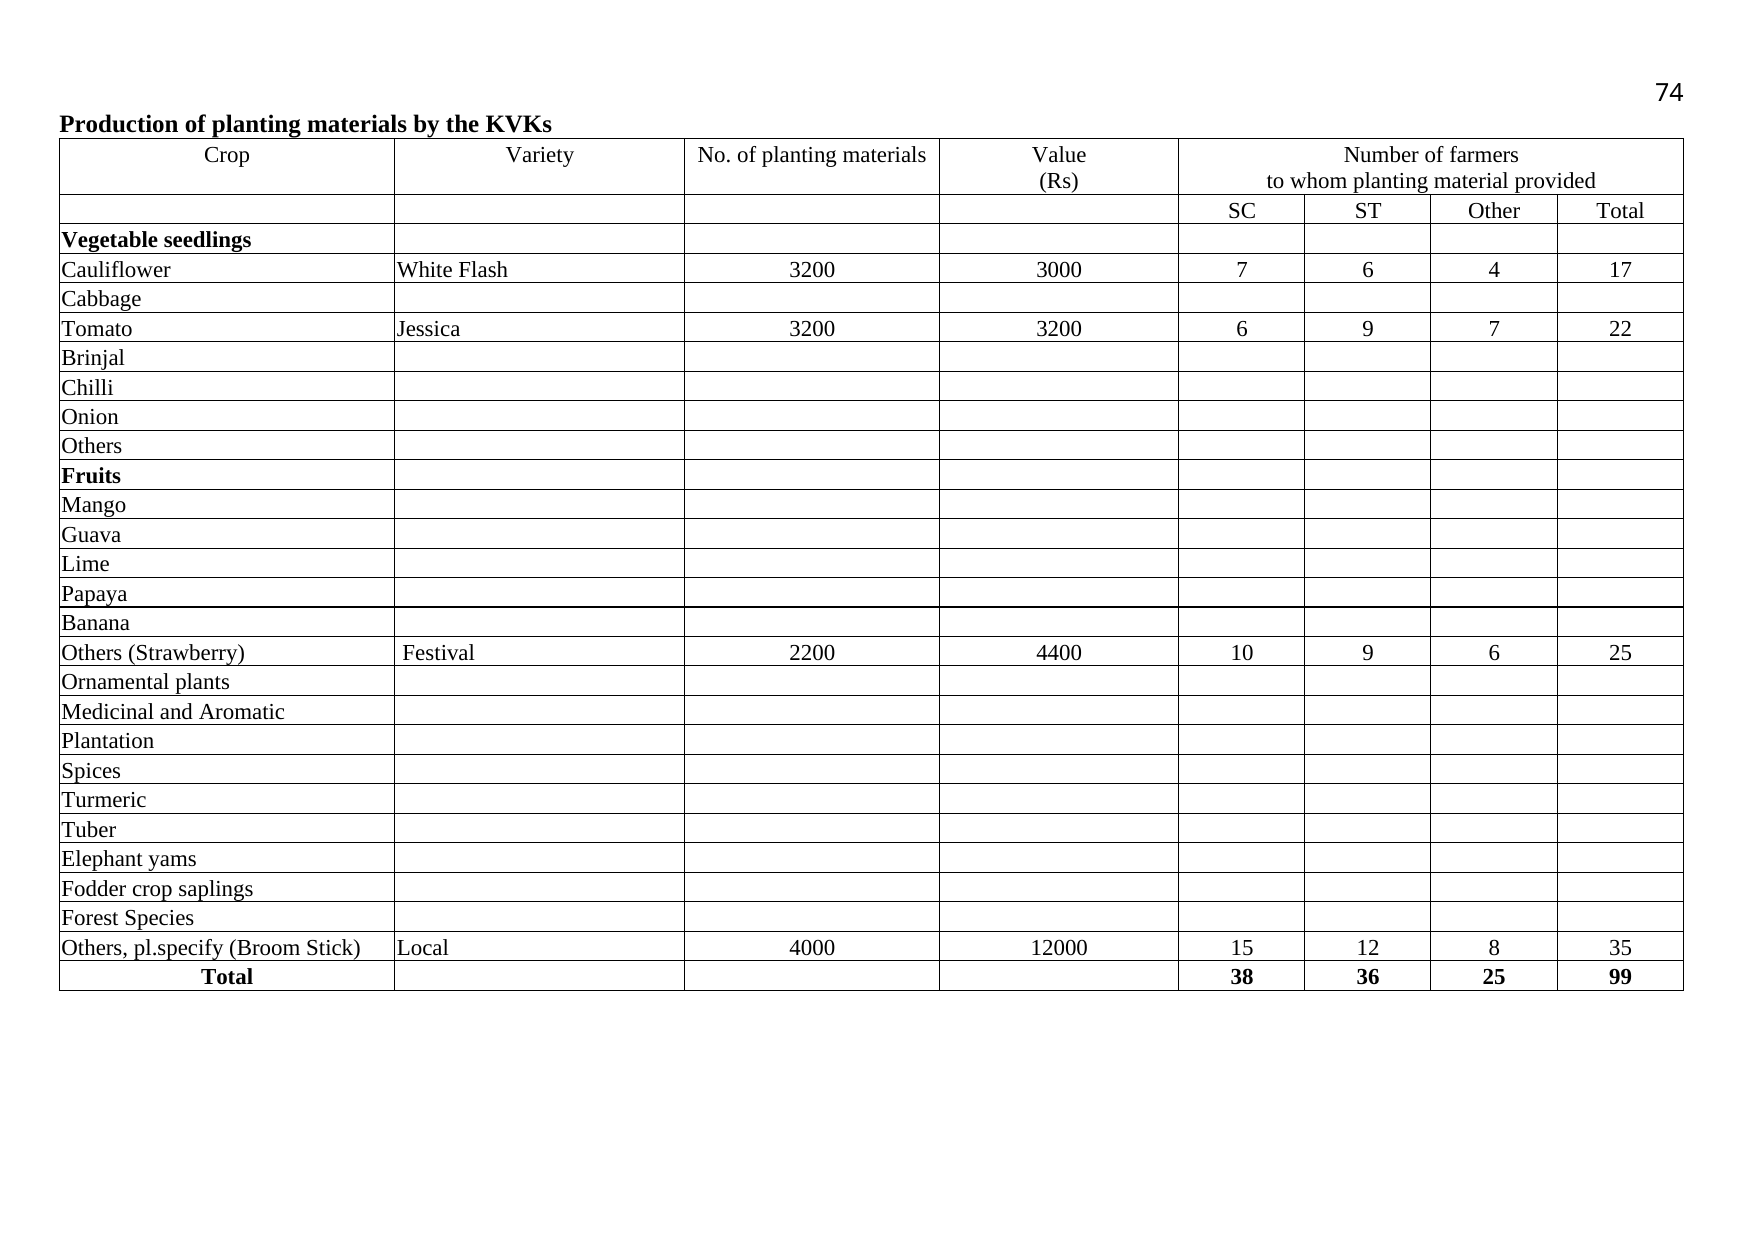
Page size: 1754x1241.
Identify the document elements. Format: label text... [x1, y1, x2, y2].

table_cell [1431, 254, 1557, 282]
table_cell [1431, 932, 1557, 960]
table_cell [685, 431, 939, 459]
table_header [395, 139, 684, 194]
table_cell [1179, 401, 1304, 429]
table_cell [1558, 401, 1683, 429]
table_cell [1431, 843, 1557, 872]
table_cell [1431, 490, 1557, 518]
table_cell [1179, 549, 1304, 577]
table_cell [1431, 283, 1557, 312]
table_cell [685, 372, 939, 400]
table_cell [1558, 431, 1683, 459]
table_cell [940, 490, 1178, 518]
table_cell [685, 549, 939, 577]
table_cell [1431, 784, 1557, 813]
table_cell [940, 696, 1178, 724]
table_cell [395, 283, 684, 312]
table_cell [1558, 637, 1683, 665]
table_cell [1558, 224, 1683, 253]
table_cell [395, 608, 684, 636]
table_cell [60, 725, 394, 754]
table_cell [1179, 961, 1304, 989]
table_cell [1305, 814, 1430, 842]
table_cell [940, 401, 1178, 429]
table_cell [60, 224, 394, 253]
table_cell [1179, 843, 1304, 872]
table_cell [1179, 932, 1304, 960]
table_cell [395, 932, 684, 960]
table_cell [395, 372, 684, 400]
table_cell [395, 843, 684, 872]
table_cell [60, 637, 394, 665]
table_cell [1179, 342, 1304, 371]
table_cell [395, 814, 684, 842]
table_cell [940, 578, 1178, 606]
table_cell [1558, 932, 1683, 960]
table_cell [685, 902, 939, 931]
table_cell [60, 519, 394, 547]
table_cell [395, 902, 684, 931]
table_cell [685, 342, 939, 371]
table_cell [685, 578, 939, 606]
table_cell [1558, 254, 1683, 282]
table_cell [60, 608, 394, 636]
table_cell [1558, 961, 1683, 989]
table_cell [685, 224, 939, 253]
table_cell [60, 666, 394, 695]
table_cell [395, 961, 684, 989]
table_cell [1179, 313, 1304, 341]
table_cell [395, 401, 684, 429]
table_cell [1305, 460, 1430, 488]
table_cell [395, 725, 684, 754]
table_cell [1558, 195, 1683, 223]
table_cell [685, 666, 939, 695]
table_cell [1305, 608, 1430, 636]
subtitle Production of planting materials by the KVKs [59, 109, 1684, 138]
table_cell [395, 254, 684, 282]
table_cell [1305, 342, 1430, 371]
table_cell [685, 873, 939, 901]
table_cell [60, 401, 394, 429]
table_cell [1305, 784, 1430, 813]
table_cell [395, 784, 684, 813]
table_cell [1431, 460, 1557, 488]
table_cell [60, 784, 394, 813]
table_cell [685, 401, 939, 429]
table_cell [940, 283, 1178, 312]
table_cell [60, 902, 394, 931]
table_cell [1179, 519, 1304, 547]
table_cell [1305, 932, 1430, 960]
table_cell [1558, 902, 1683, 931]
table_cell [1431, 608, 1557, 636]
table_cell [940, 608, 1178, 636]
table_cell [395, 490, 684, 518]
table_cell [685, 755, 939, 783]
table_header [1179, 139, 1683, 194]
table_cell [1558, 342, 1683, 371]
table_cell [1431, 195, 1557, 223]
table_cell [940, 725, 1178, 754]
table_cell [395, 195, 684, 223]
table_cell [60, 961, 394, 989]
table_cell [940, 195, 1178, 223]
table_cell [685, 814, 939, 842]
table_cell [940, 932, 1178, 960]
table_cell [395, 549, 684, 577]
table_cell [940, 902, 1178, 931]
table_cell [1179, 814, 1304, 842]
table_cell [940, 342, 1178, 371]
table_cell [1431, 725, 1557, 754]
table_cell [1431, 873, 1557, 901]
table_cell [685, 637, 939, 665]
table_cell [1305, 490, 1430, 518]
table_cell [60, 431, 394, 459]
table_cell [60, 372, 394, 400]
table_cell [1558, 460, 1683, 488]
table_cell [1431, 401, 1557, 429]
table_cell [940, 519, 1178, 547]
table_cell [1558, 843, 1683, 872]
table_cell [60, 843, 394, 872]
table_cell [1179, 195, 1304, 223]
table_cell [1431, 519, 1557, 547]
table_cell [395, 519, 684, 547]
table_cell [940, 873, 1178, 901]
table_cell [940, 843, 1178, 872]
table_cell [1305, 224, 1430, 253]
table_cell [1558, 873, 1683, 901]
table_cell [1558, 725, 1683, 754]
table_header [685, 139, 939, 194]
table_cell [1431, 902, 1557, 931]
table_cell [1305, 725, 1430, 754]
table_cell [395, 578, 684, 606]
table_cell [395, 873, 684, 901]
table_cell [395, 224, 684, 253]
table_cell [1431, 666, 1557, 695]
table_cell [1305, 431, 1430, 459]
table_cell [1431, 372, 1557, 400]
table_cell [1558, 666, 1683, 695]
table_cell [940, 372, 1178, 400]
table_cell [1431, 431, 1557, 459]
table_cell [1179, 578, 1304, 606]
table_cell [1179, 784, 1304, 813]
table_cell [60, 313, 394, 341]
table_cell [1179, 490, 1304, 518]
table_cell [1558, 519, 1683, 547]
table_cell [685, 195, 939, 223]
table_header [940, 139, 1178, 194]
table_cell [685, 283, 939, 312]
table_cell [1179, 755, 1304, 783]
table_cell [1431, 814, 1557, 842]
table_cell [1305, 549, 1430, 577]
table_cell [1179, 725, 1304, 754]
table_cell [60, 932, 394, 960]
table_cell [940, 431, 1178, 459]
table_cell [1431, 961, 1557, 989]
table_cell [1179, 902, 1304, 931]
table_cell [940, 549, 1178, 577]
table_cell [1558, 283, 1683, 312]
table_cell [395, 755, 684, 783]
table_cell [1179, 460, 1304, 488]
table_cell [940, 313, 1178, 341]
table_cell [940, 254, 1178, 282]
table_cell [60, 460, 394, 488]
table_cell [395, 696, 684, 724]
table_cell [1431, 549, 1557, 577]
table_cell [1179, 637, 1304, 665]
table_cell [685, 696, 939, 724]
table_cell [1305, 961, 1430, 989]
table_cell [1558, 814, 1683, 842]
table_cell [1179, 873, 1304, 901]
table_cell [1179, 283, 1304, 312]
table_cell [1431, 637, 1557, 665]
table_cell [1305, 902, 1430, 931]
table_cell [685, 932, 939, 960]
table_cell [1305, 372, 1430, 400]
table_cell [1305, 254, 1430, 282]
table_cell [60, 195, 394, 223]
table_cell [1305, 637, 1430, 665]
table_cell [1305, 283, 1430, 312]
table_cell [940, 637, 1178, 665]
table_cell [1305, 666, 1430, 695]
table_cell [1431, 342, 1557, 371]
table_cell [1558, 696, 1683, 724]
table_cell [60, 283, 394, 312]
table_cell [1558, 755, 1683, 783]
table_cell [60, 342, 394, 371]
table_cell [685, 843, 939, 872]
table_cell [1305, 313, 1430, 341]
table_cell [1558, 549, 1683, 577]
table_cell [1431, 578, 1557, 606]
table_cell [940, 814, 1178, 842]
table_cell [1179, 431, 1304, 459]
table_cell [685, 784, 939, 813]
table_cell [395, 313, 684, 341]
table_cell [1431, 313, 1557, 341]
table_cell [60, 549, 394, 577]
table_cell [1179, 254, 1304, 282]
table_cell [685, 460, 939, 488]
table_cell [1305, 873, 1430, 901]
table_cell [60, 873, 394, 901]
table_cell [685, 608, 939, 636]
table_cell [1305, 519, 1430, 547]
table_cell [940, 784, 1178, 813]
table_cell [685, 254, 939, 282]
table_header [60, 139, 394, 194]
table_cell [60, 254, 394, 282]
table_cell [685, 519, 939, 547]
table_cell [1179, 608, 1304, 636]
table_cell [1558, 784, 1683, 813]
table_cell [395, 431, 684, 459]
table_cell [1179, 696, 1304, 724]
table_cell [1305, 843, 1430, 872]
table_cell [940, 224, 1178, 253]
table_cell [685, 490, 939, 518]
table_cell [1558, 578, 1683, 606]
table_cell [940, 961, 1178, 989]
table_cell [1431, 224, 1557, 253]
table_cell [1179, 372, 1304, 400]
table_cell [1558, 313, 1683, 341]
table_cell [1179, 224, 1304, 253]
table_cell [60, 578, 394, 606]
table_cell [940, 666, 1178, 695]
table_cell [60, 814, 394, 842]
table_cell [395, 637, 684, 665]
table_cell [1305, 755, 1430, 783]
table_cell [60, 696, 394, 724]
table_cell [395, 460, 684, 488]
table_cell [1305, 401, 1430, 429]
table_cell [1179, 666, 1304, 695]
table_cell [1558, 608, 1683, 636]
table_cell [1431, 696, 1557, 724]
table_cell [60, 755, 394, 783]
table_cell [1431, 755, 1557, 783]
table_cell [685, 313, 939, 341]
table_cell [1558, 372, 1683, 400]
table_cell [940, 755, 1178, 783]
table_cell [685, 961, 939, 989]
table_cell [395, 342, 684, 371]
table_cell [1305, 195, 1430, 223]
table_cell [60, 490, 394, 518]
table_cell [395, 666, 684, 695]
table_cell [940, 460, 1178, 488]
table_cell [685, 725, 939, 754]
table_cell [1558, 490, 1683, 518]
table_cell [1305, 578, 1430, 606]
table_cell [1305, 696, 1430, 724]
